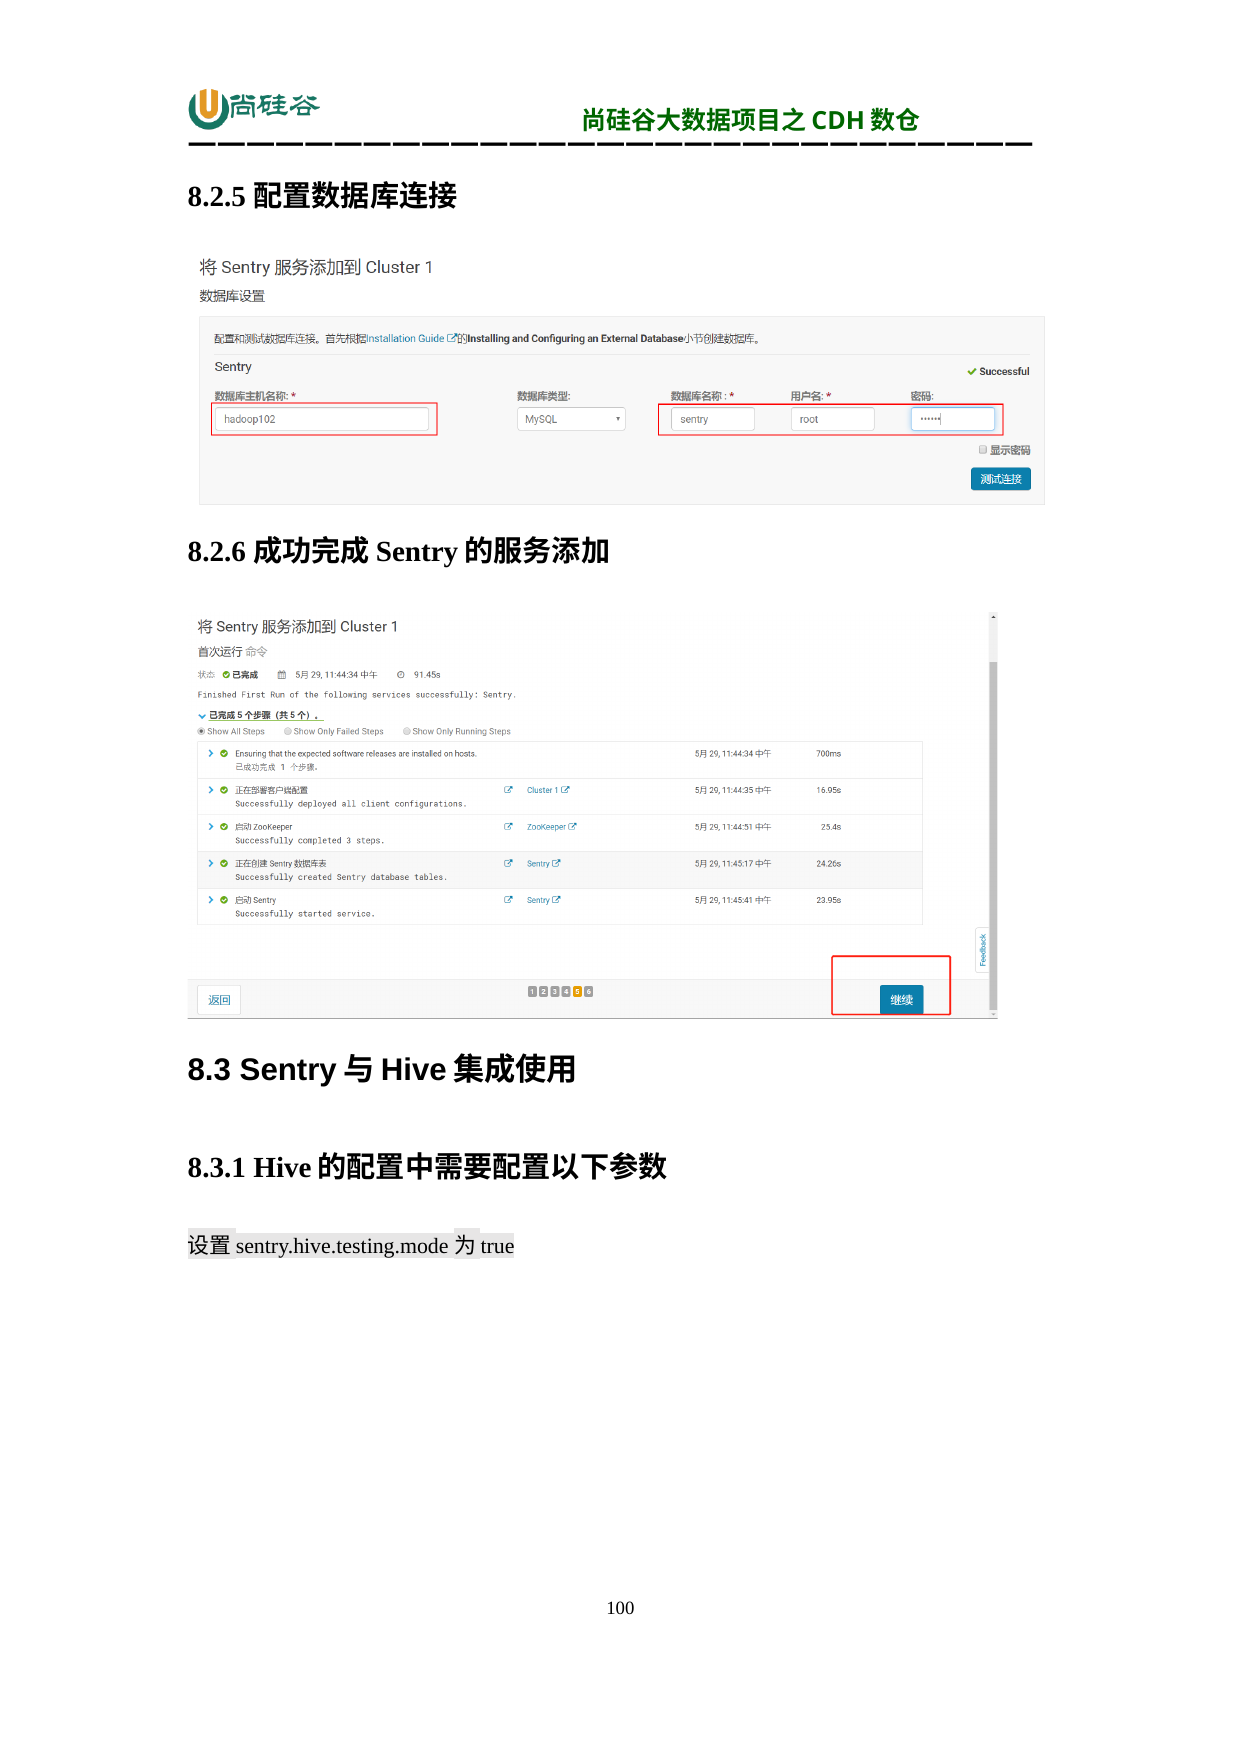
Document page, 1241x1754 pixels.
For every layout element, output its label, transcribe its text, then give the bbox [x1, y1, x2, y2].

text 设置sentry.hive.testing.mode 为true [187, 1227, 1053, 1260]
subtitle 8.2.5 配置数据库连接 [187, 161, 1053, 226]
picture [187, 612, 998, 1019]
subtitle 8.3 Sentry与Hive集成使用 [187, 1034, 1053, 1099]
picture [187, 88, 320, 130]
picture [187, 256, 1053, 509]
subtitle 8.2.6 成功完成Sentry的服务添加 [187, 517, 1053, 582]
subtitle 8.3.1 Hive的配置中需要配置以下参数 [187, 1132, 1053, 1197]
